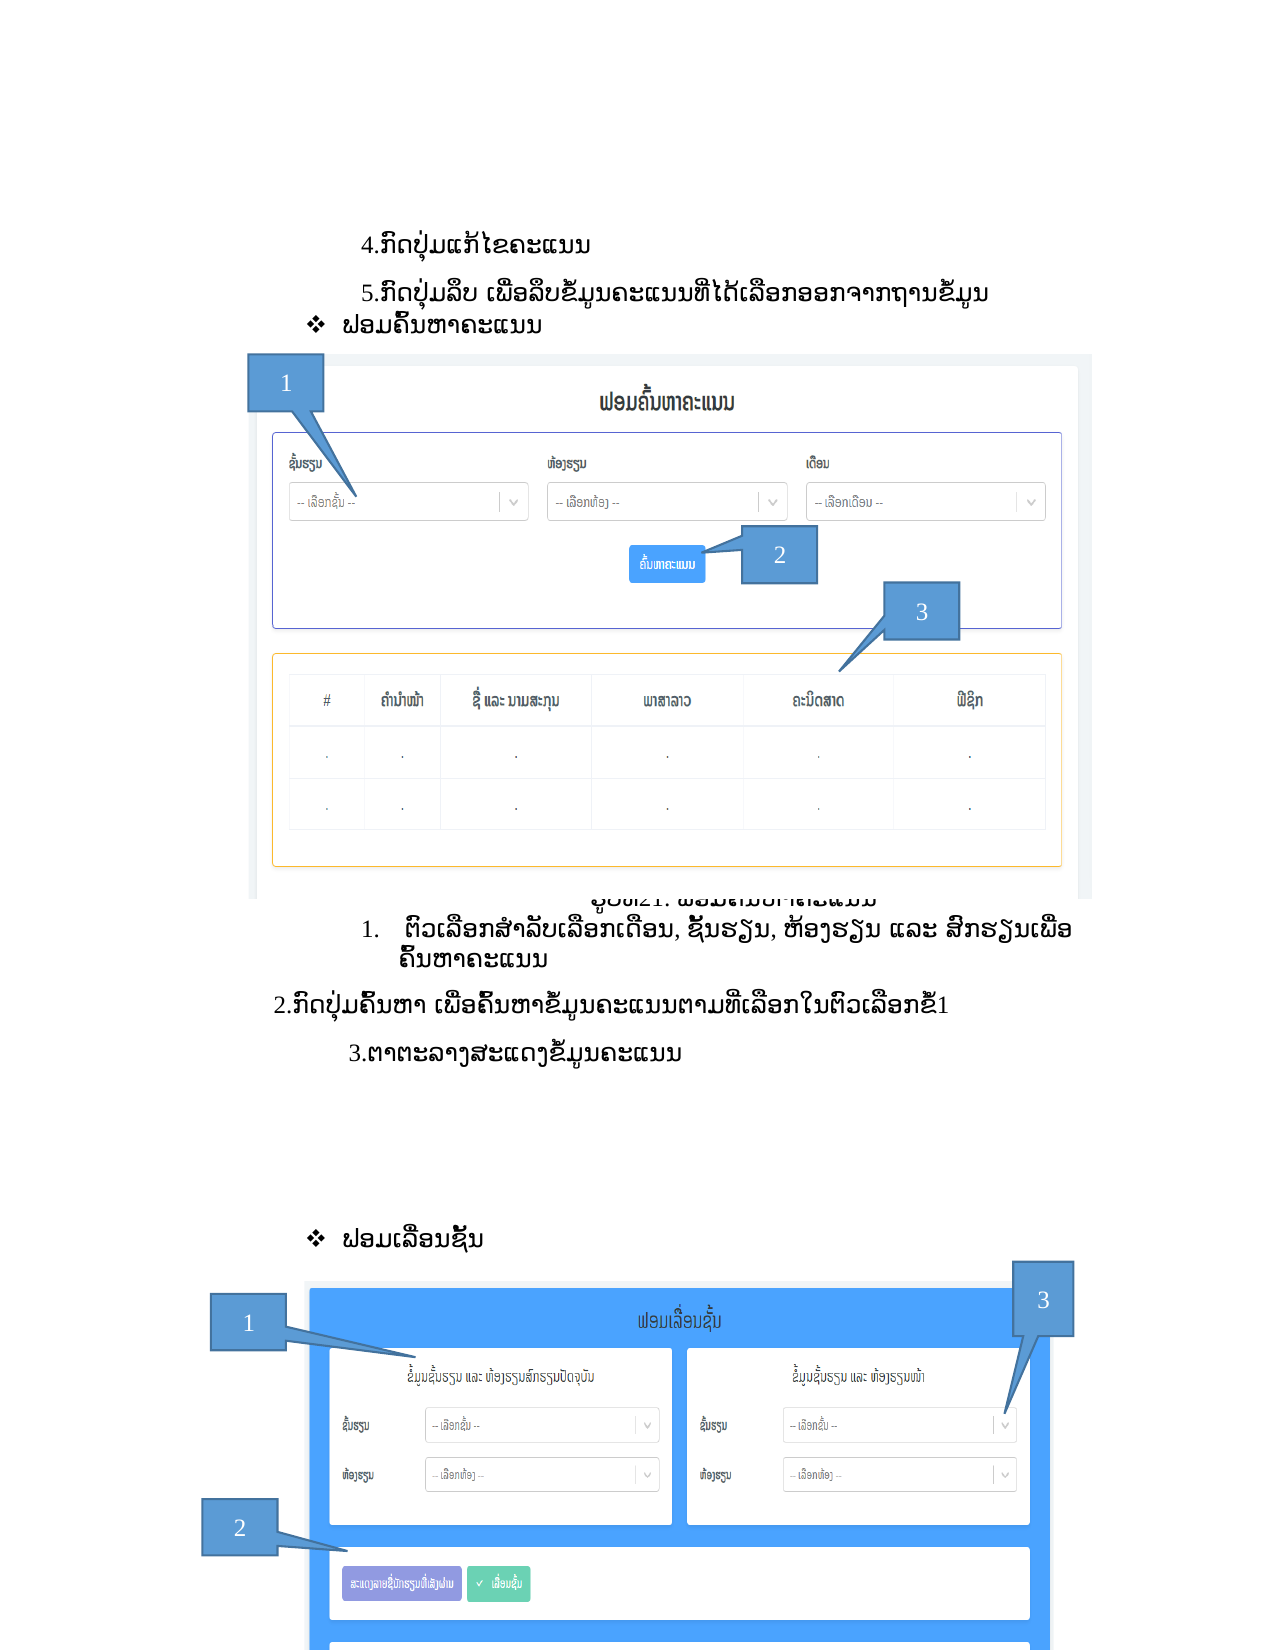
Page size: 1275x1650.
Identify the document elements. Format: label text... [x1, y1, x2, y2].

list 3.ຕາຕະລາງສະແດງຂໍ້ມູນຄະແນນ [342, 1038, 1125, 1067]
list ຕົວເລືອກສຳລັບເລືອກເດືອນ, ຊັ້ນຮຽນ, ຫ້ອງຮຽນ ແລະ ສົກຮຽນເພື່ອຄົ້ນຫາຄະແນນ [379, 914, 1125, 973]
list ຟອມເລື່ອນຊັ້ນ [304, 1225, 1125, 1254]
list 5.ກົດປຸ່ມລຶບ ເພື່ອລຶບຂໍ້ມູນຄະແນນທີ່ໄດ້ເລືອກອອກຈາກຖານຂໍ້ມູນ [342, 278, 1125, 308]
text 2.ກົດປຸ່ມຄົ້ນຫາ ເພື່ອຄົ້ນຫາຂໍ້ມູນຄະແນນຕາມທີ່ເລືອກໃນຕົວເລືອກຂໍ້1 [192, 990, 1125, 1019]
list ຮູບທີ21: ຟອມຄົ້ນຫາຄະແນນ [342, 883, 1125, 912]
text 4.ກົດປຸ່ມແກ້ໄຂຄະແນນ [342, 230, 1125, 259]
picture [304, 1281, 1054, 1650]
list ຟອມຄົ້ນຫາຄະແນນ [304, 310, 1125, 339]
picture [248, 354, 1092, 899]
